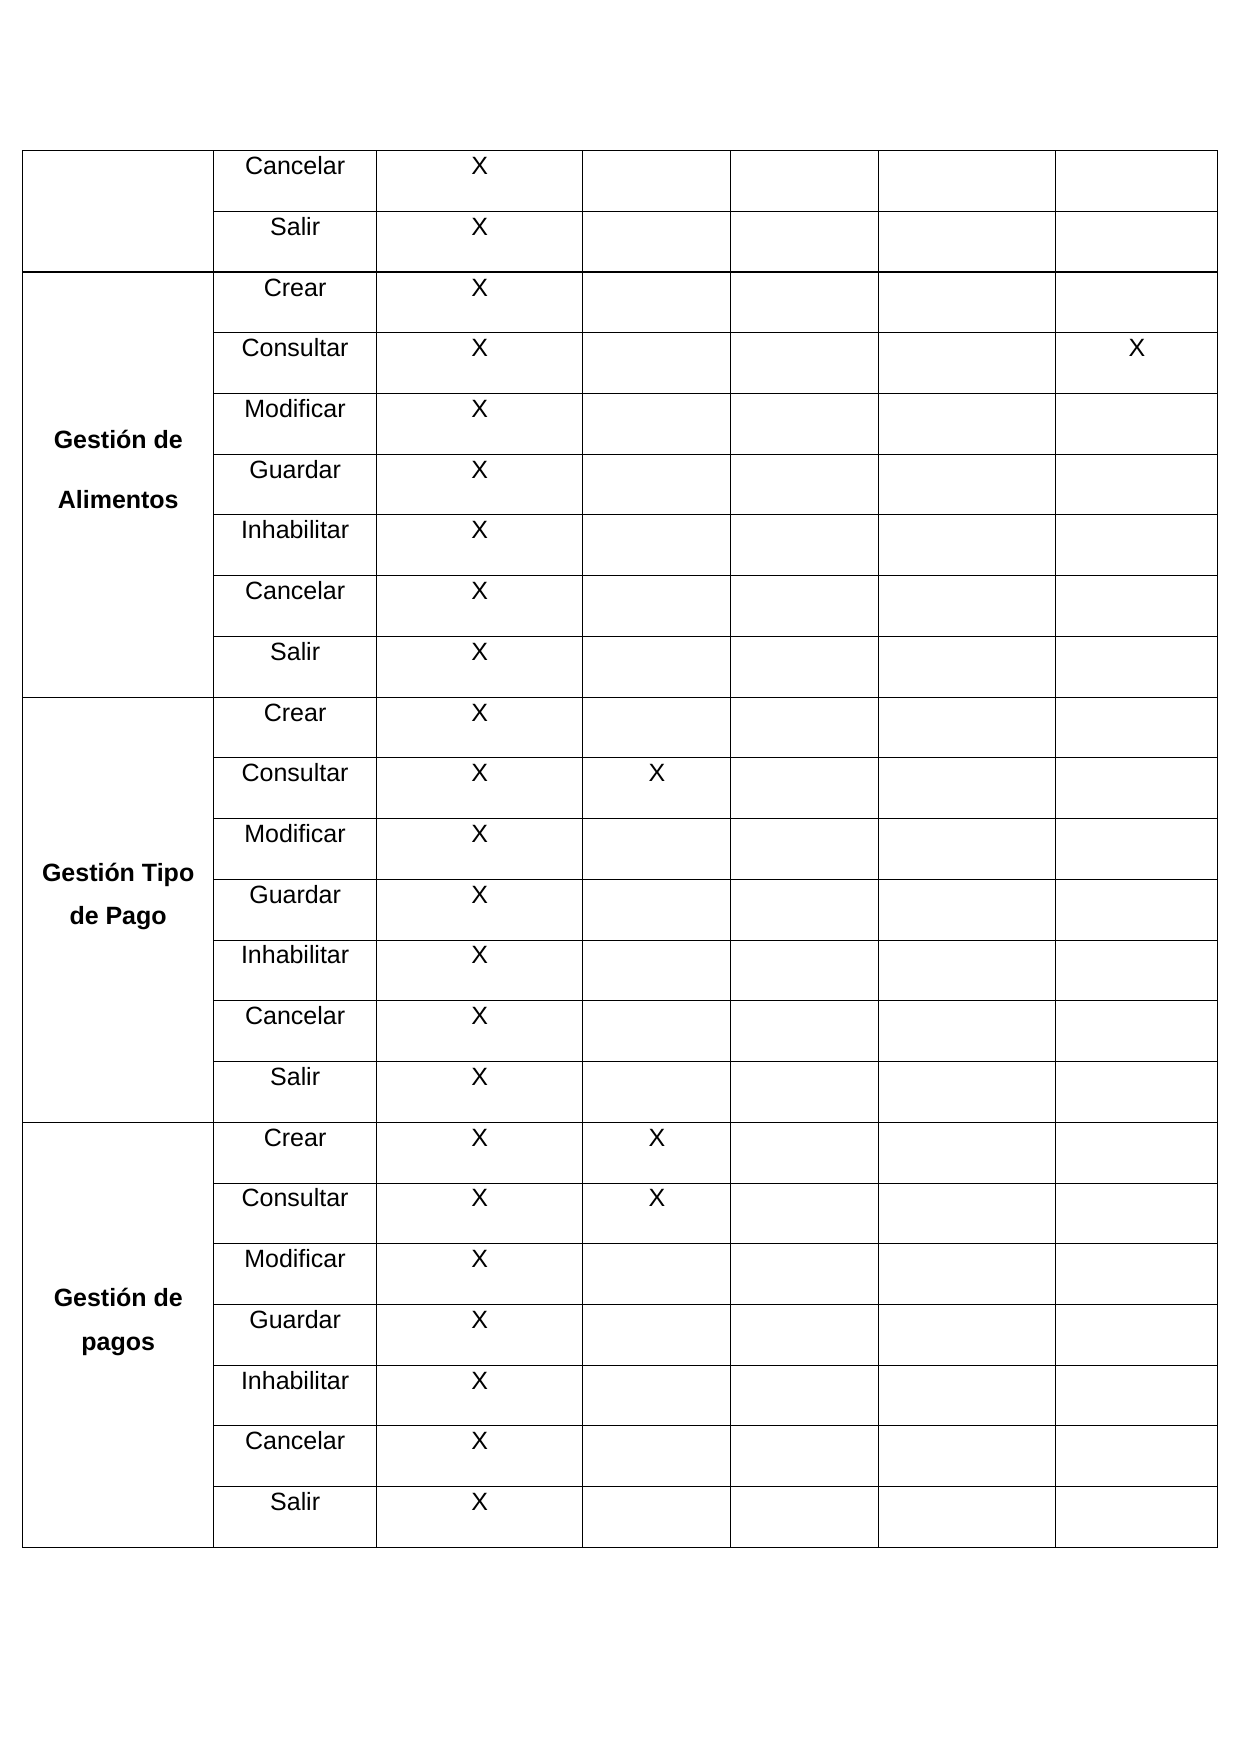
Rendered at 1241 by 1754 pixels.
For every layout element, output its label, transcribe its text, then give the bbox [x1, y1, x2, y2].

table_cell [1056, 1123, 1217, 1182]
table_cell [1056, 212, 1217, 271]
table_cell Crear [214, 273, 376, 332]
table_cell [731, 1305, 878, 1364]
table_cell Salir [214, 212, 376, 271]
table_cell [879, 880, 1055, 939]
table_cell [879, 941, 1055, 1000]
table_cell X [377, 637, 582, 697]
table_cell X [377, 515, 582, 575]
table_cell [879, 1487, 1055, 1547]
table_cell [583, 1305, 730, 1364]
table_cell [1056, 1366, 1217, 1425]
table_cell Cancelar [214, 576, 376, 636]
table_cell [879, 515, 1055, 575]
table_cell X [583, 1184, 730, 1243]
table_cell Inhabilitar [214, 1366, 376, 1425]
table_cell [583, 515, 730, 575]
table_cell [1056, 1244, 1217, 1304]
table_cell X [377, 1487, 582, 1547]
table_cell [731, 819, 878, 879]
table_cell [1056, 698, 1217, 757]
table_cell [731, 1123, 878, 1182]
table_cell [583, 394, 730, 454]
table_cell X [377, 880, 582, 939]
table_cell X [377, 212, 582, 271]
table_cell [731, 1184, 878, 1243]
table_cell Crear [214, 698, 376, 757]
table_cell X [377, 394, 582, 454]
table_cell Guardar [214, 455, 376, 514]
table_cell [879, 698, 1055, 757]
table_cell [879, 1366, 1055, 1425]
table_cell [583, 880, 730, 939]
table_cell [583, 212, 730, 271]
table_cell [1056, 1487, 1217, 1547]
table_cell [583, 1001, 730, 1061]
table_cell Guardar [214, 880, 376, 939]
table_cell Gestión Tipo de Pago [23, 698, 213, 1122]
table_cell [1056, 758, 1217, 818]
table_cell X [377, 1366, 582, 1425]
table_cell [731, 1426, 878, 1486]
table_cell [1056, 819, 1217, 879]
table_cell Inhabilitar [214, 941, 376, 1000]
table_cell [583, 455, 730, 514]
table_cell Consultar [214, 758, 376, 818]
table_cell [731, 273, 878, 332]
table_cell Salir [214, 637, 376, 697]
table_cell [879, 758, 1055, 818]
table_cell [731, 1366, 878, 1425]
table_cell [1056, 637, 1217, 697]
table_cell [1056, 1062, 1217, 1122]
table_cell [879, 1184, 1055, 1243]
table_cell [583, 1062, 730, 1122]
table_cell [583, 1366, 730, 1425]
table_cell X [377, 1184, 582, 1243]
table_cell [731, 212, 878, 271]
table_cell [731, 515, 878, 575]
table_cell [879, 455, 1055, 514]
table_cell [879, 1305, 1055, 1364]
table_cell [731, 394, 878, 454]
table_cell [1056, 576, 1217, 636]
table_cell Consultar [214, 1184, 376, 1243]
table_cell [879, 819, 1055, 879]
table_cell [879, 273, 1055, 332]
table_cell [583, 1487, 730, 1547]
table_cell [731, 151, 878, 211]
table_cell [1056, 880, 1217, 939]
table_cell X [377, 273, 582, 332]
table_cell [879, 1426, 1055, 1486]
table_cell X [377, 576, 582, 636]
table_cell [1056, 151, 1217, 211]
table_cell [879, 1244, 1055, 1304]
table_cell [731, 333, 878, 393]
table_cell Cancelar [214, 1001, 376, 1061]
table_cell [583, 1244, 730, 1304]
table_cell Modificar [214, 819, 376, 879]
table_cell [731, 880, 878, 939]
table_cell [583, 576, 730, 636]
table_cell X [377, 819, 582, 879]
table_cell [1056, 1305, 1217, 1364]
table_cell [583, 151, 730, 211]
table_cell X [377, 698, 582, 757]
table_cell [879, 212, 1055, 271]
table_cell Modificar [214, 394, 376, 454]
table_cell [879, 333, 1055, 393]
table_cell [583, 333, 730, 393]
table_cell Gestión de pagos [23, 1123, 213, 1547]
table_cell [879, 1062, 1055, 1122]
table_cell [583, 698, 730, 757]
table_cell X [377, 455, 582, 514]
table_cell Guardar [214, 1305, 376, 1364]
table_cell [583, 941, 730, 1000]
table_cell [1056, 273, 1217, 332]
table_cell [879, 637, 1055, 697]
table_cell Inhabilitar [214, 515, 376, 575]
table_cell [583, 1426, 730, 1486]
table_cell [1056, 941, 1217, 1000]
table_cell X [377, 333, 582, 393]
table_cell [879, 1001, 1055, 1061]
table_cell X [583, 758, 730, 818]
table_cell X [1056, 333, 1217, 393]
table_cell X [377, 1305, 582, 1364]
table_cell [583, 637, 730, 697]
table_cell [731, 1487, 878, 1547]
table_cell X [377, 941, 582, 1000]
table_cell [583, 819, 730, 879]
table_cell Salir [214, 1487, 376, 1547]
table_cell [1056, 1426, 1217, 1486]
table_cell [731, 1001, 878, 1061]
table_cell [731, 576, 878, 636]
table_cell [731, 455, 878, 514]
table_cell [731, 1062, 878, 1122]
table_cell [731, 1244, 878, 1304]
table_cell Consultar [214, 333, 376, 393]
table_cell Modificar [214, 1244, 376, 1304]
table_cell X [377, 1123, 582, 1182]
table_cell Cancelar [214, 151, 376, 211]
table_cell [1056, 1184, 1217, 1243]
table_cell X [377, 1426, 582, 1486]
table_cell [731, 637, 878, 697]
table_cell Crear [214, 1123, 376, 1182]
table_cell X [377, 1244, 582, 1304]
table_cell Salir [214, 1062, 376, 1122]
table_cell Cancelar [214, 1426, 376, 1486]
table_cell X [583, 1123, 730, 1182]
table_cell [879, 1123, 1055, 1182]
table_cell [731, 698, 878, 757]
table_cell X [377, 1001, 582, 1061]
table_cell [879, 576, 1055, 636]
table_cell [731, 941, 878, 1000]
table_cell [879, 394, 1055, 454]
table_cell X [377, 151, 582, 211]
table_cell [1056, 455, 1217, 514]
table_cell Gestión de Alimentos [23, 273, 213, 697]
table_cell [1056, 394, 1217, 454]
table_cell [583, 273, 730, 332]
table_cell [1056, 1001, 1217, 1061]
table_cell [1056, 515, 1217, 575]
table_cell X [377, 1062, 582, 1122]
table_cell [879, 151, 1055, 211]
table_cell X [377, 758, 582, 818]
table_cell [731, 758, 878, 818]
